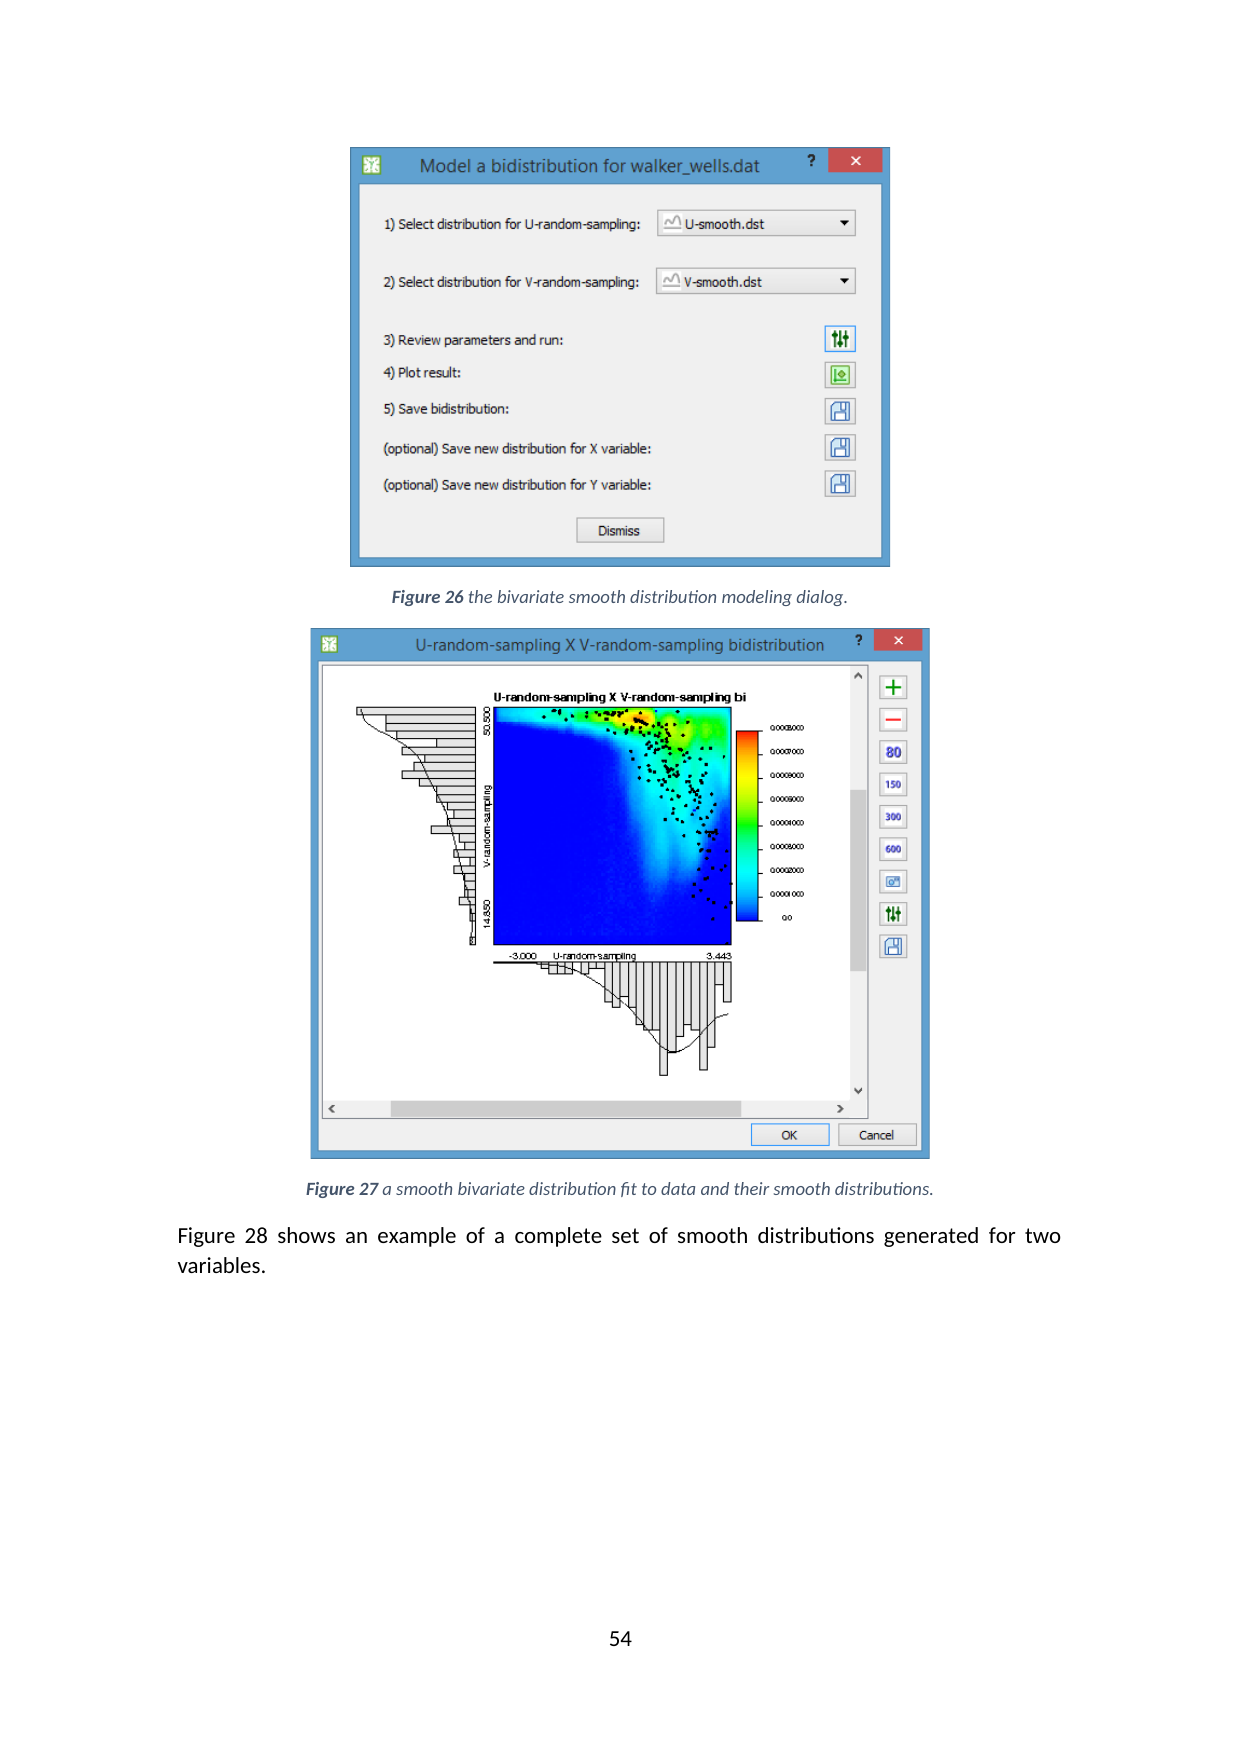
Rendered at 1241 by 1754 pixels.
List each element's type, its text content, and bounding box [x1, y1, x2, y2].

text Figure 28 shows an example of a complete set of smooth distributions generated for two variables. [177, 1221, 1063, 1279]
text Figure 26 the bivariate smooth distribution modeling dialog. [177, 585, 1063, 608]
text Figure 27 a smooth bivariate distribution fit to data and their smooth distributions. [177, 1177, 1063, 1200]
picture [350, 147, 891, 567]
picture [310, 628, 930, 1159]
